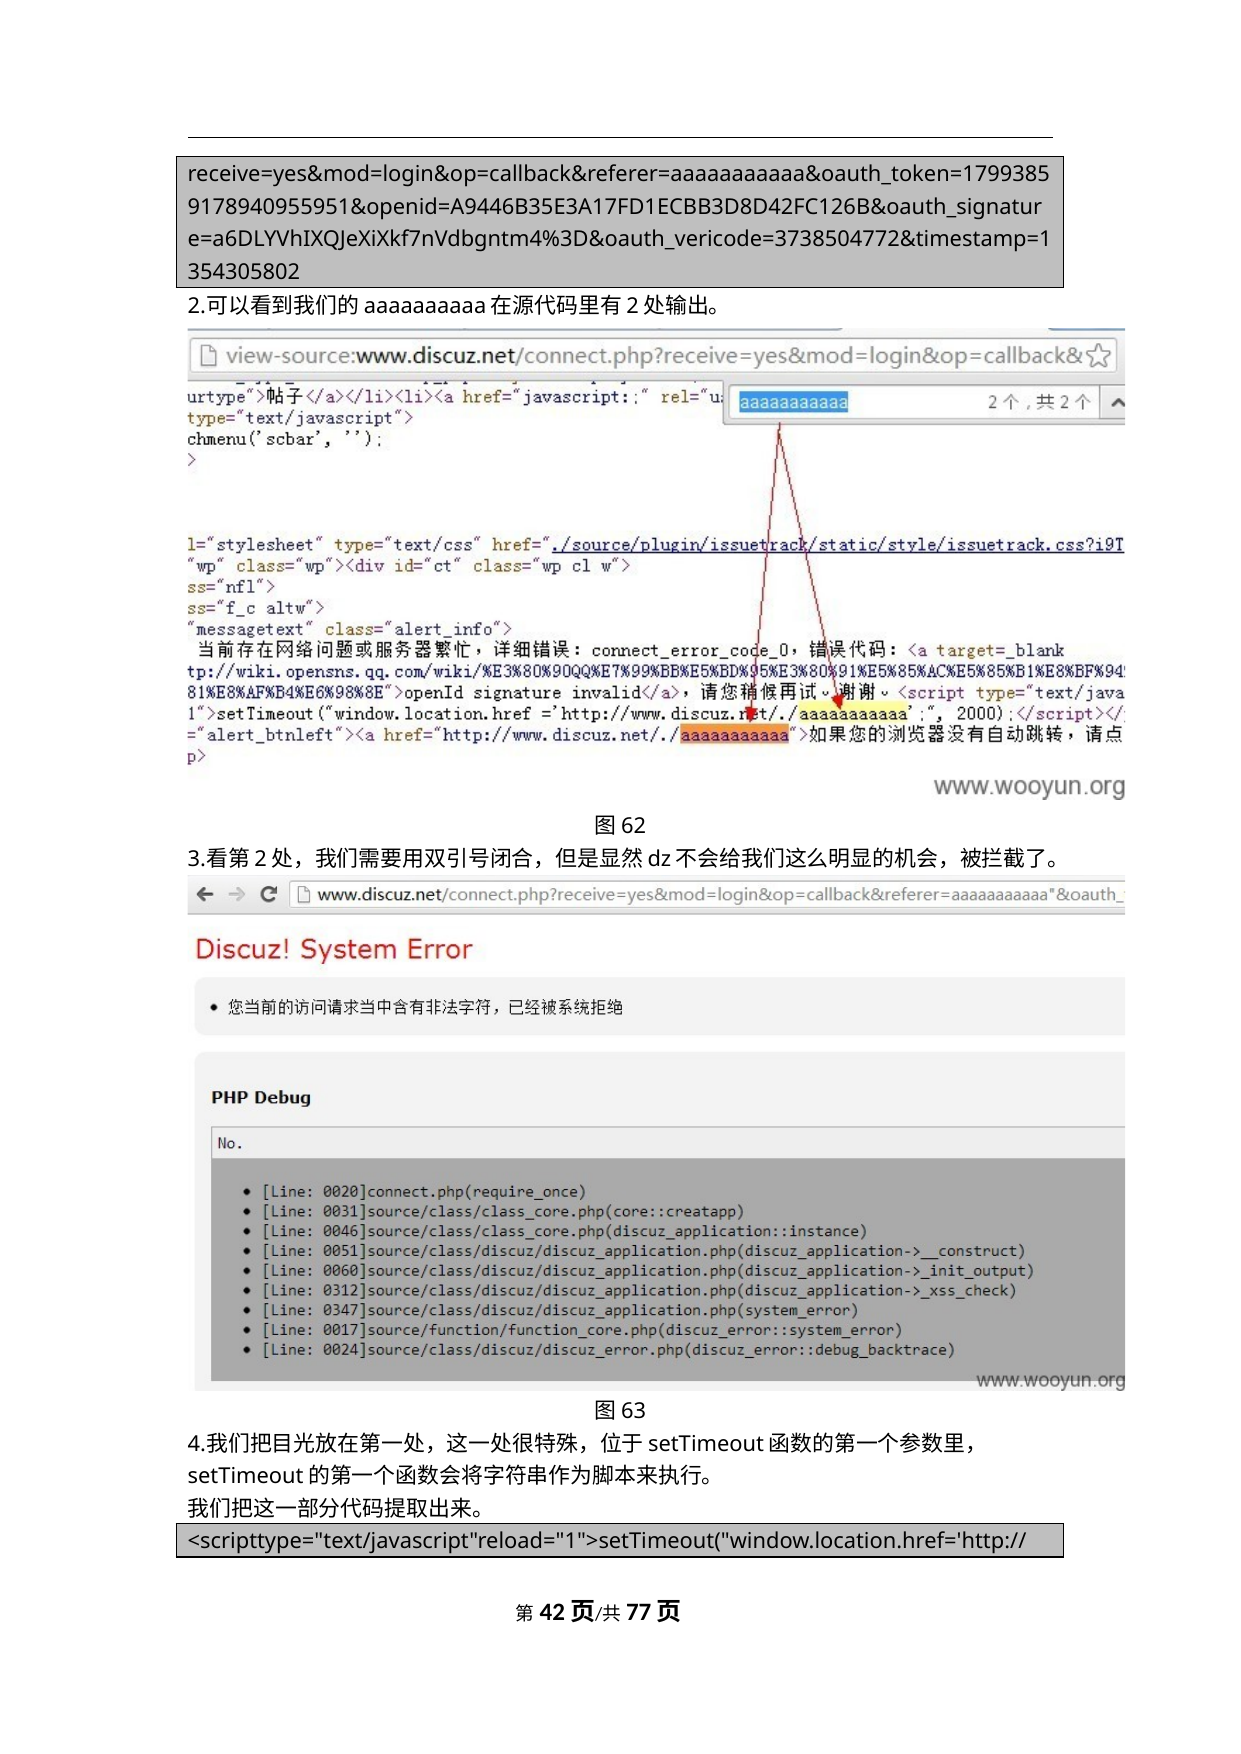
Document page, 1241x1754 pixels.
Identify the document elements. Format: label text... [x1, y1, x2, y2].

text 4.我们把目光放在第一处，这一处很特殊，位于setTimeout函数的第一个参数里，setTimeout的第一个函数会将字符串作为脚本来执行。 [187, 1425, 1053, 1490]
picture [187, 328, 1125, 800]
text 图62 [187, 808, 1053, 840]
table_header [177, 157, 1063, 287]
text 我们把这一部分代码提取出来。 [187, 1490, 1053, 1523]
text 3.看第2处，我们需要用双引号闭合，但是显然dz不会给我们这么明显的机会，被拦截了。 [187, 840, 1053, 873]
picture [187, 875, 1125, 1391]
text 图63 [187, 1393, 1053, 1425]
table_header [177, 1524, 1063, 1556]
text 2.可以看到我们的aaaaaaaaaa在源代码里有2处输出。 [187, 288, 1053, 320]
